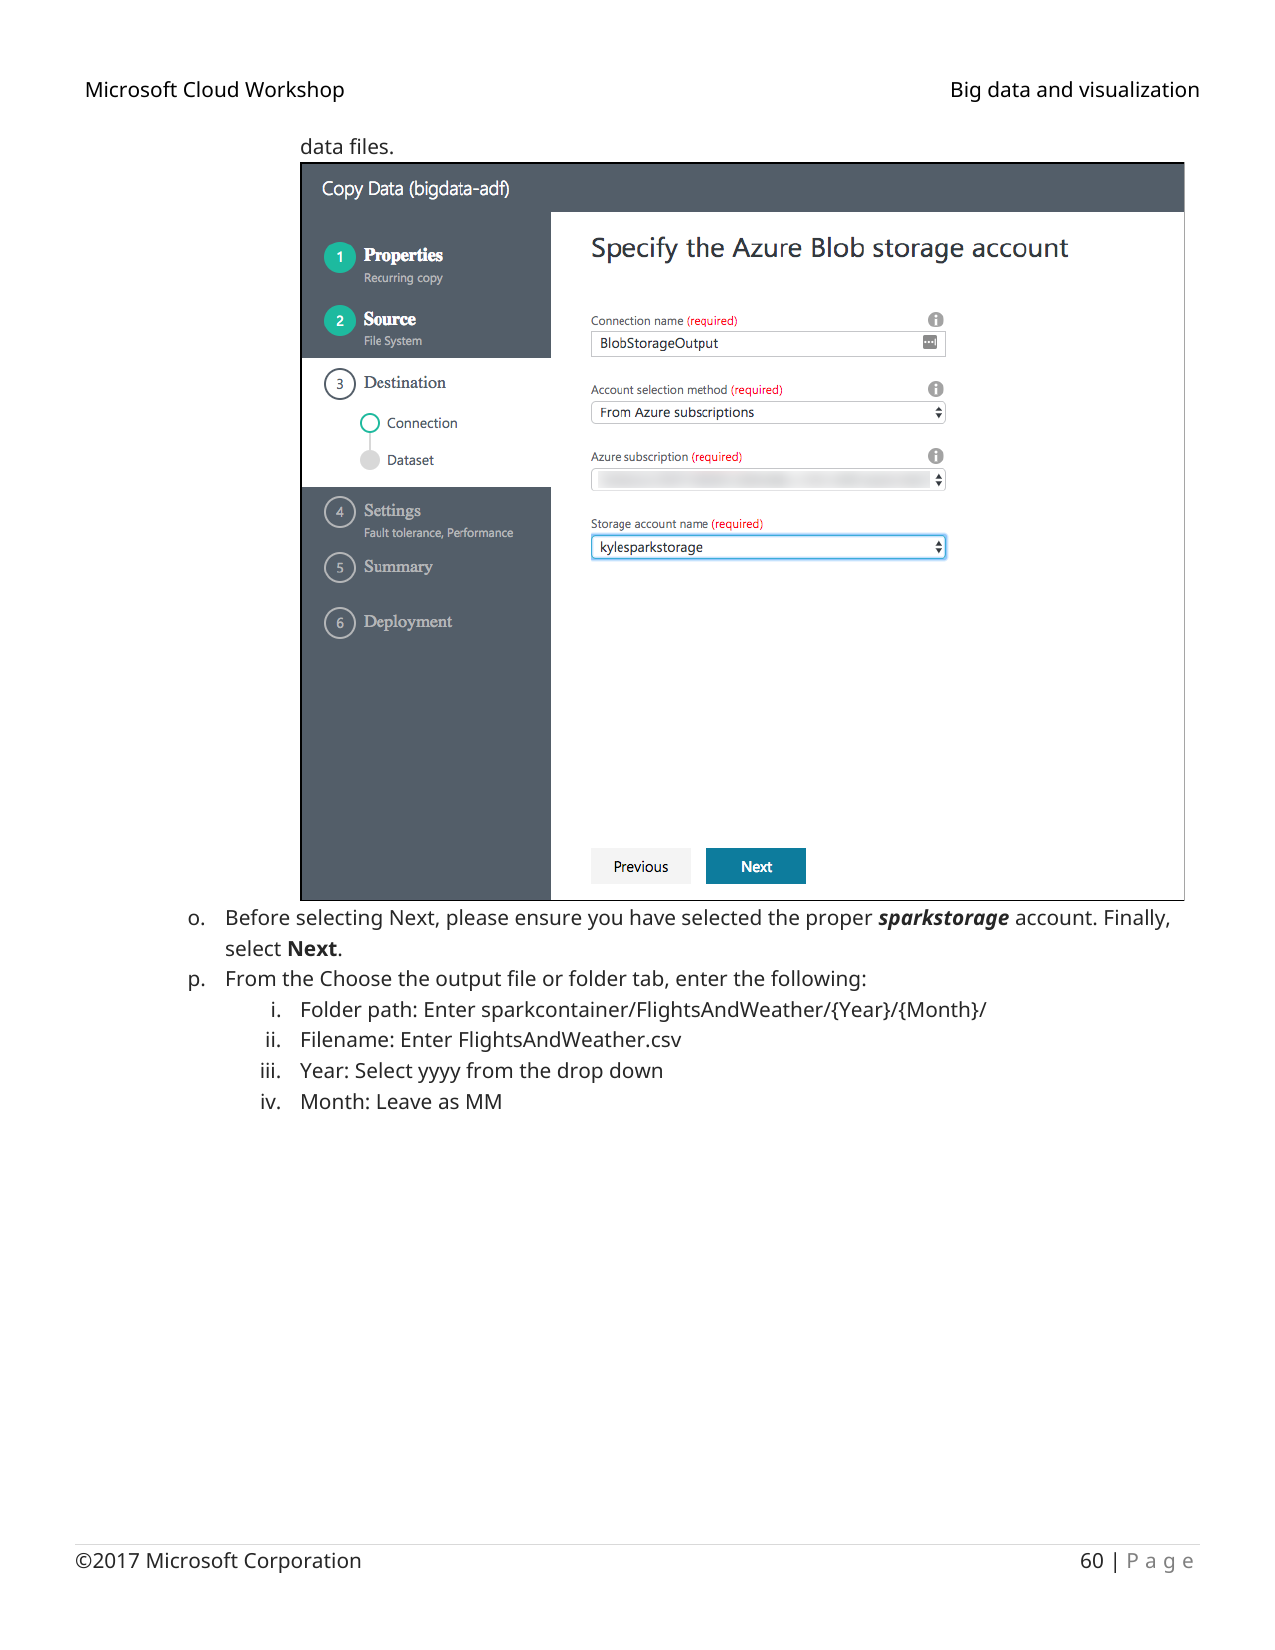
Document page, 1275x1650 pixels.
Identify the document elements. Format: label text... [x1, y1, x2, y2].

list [281, 132, 1200, 901]
list Year: Select yyyy from the drop down [281, 1056, 1200, 1084]
list Filename: Enter FlightsAndWeather.csv [281, 1026, 1200, 1054]
picture [300, 162, 1185, 901]
list Month: Leave as MM [281, 1087, 1200, 1115]
list From the Choose the output file or folder tab, enter the following: [187, 964, 1200, 993]
list Folder path: Enter sparkcontainer/FlightsAndWeather/{Year}/{Month}/ [281, 995, 1200, 1023]
list Before selecting Next, please ensure you have selected the proper sparkstorage account. Finally, select Next. [187, 903, 1200, 962]
